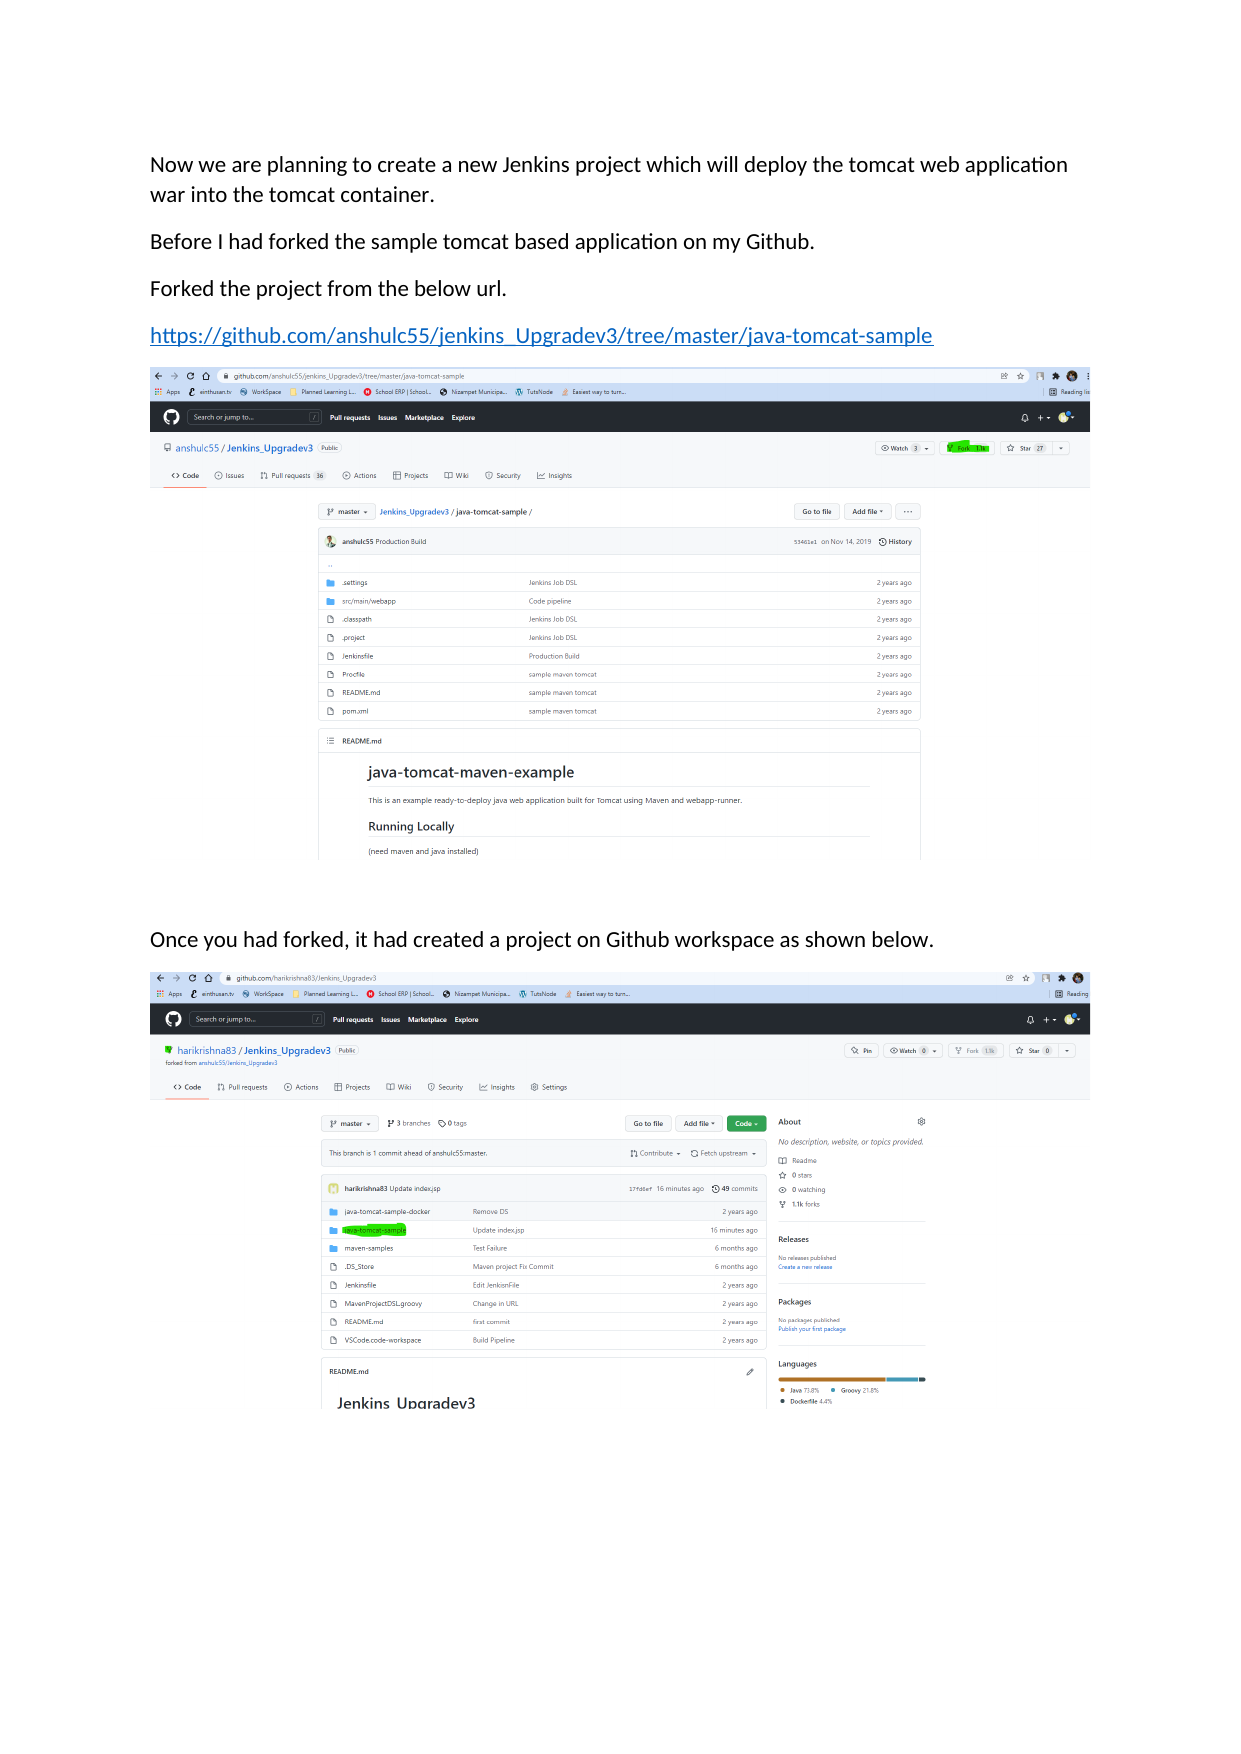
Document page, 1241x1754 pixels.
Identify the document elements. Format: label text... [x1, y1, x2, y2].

text Before I had forked the sample tomcat based application on my Github. [150, 227, 1090, 255]
text Now we are planning to create a new Jenkins project which will deploy the tomcat web application war into the tomcat container. [150, 150, 1090, 208]
picture [150, 972, 1091, 1409]
text https://github.com/anshulc55/jenkins_Upgradev3/tree/master/java-tomcat-sample [150, 321, 1090, 349]
text Once you had forked, it had created a project on Github workspace as shown below. [150, 925, 1090, 953]
picture [150, 367, 1091, 860]
text Forked the project from the below url. [150, 274, 1090, 302]
